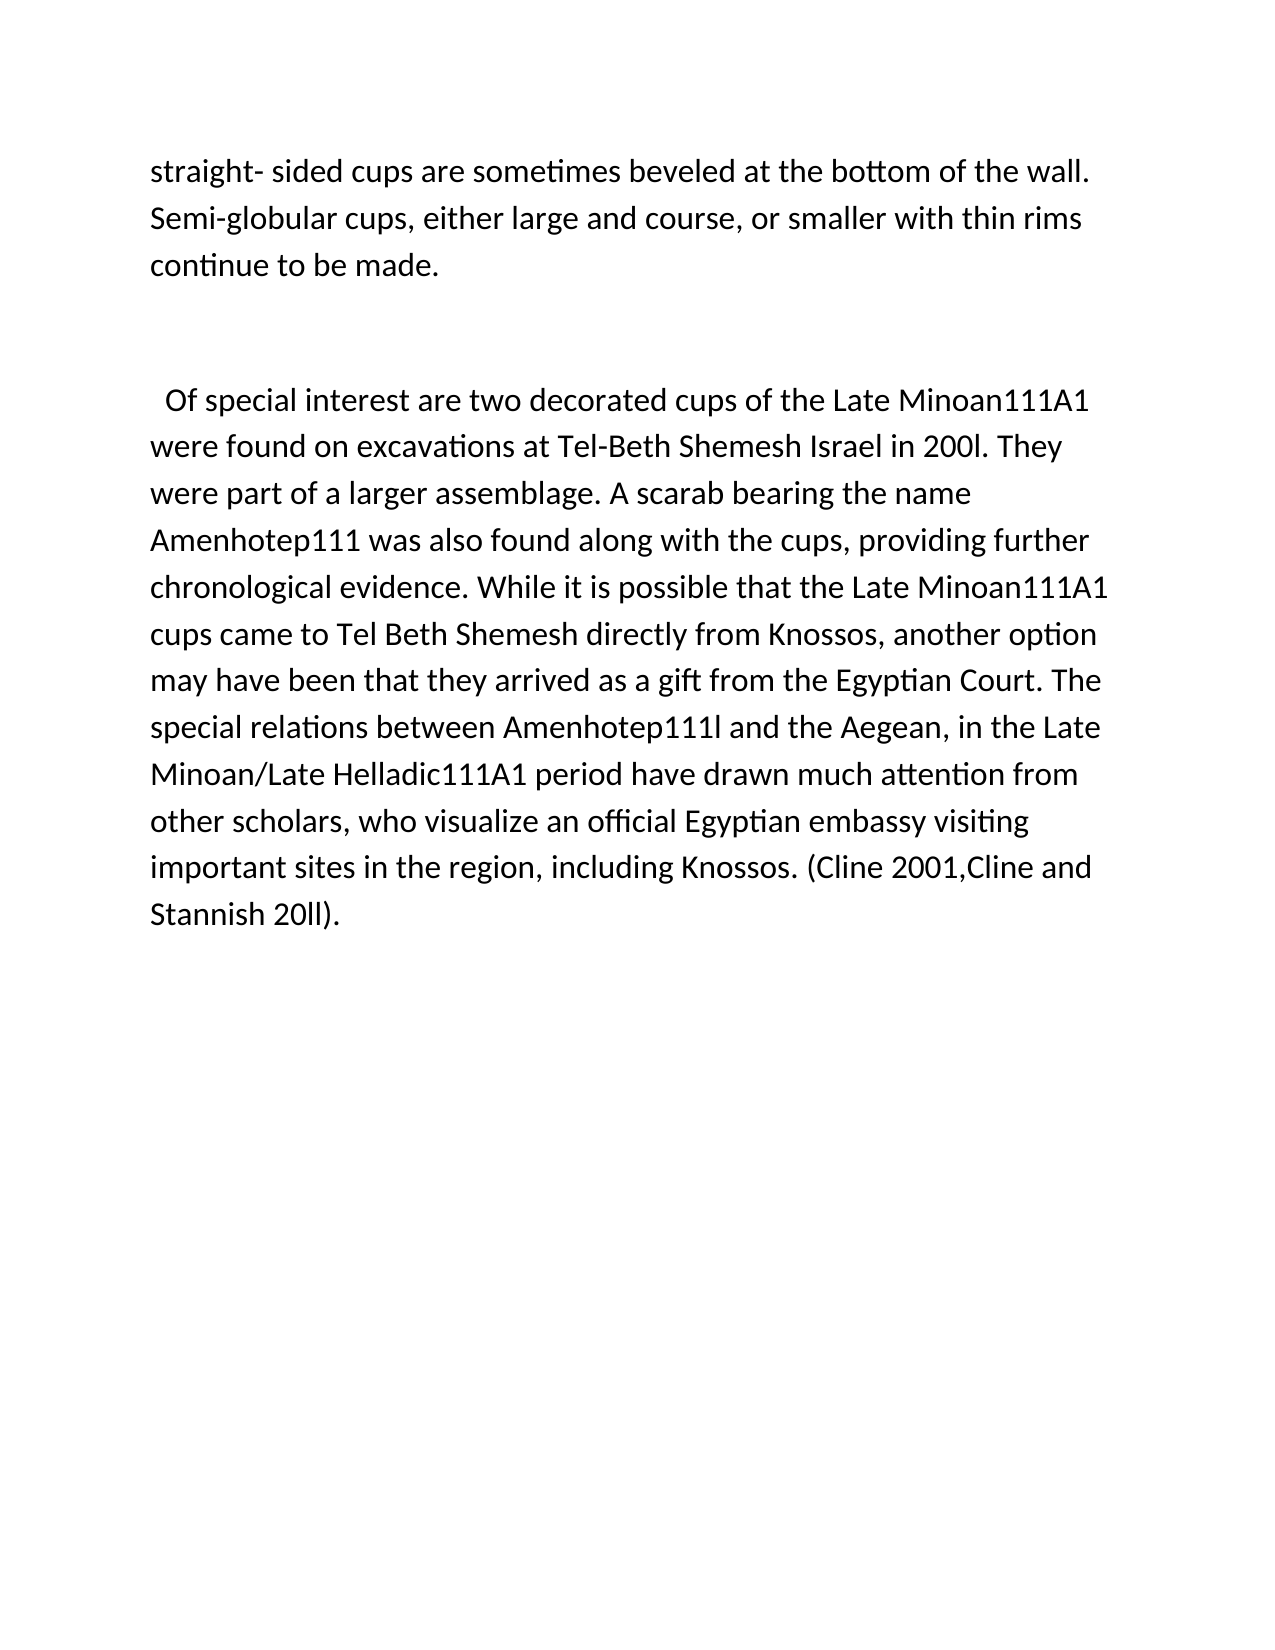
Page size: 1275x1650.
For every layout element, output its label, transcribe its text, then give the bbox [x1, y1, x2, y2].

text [150, 150, 1125, 284]
text Of special interest are two decorated cups of the Late Minoan111A1 were found on excavations at Tel-Beth Shemesh Israel in 200l. They were part of a larger assemblage. A scarab bearing the name Amenhotep111 was also found along with the cups, providing further chronological evidence. While it is possible that the Late Minoan111A1 cups came to Tel Beth Shemesh directly from Knossos, another option may have been that they arrived as a gift from the Egyptian Court. The special relations between Amenhotep111l and the Aegean, in the Late Minoan/Late Helladic111A1 period have drawn much attention from other scholars, who visualize an official Egyptian embassy visiting important sites in the region, including Knossos. (Cline 2001,Cline and Stannish 20ll). [150, 379, 1125, 934]
